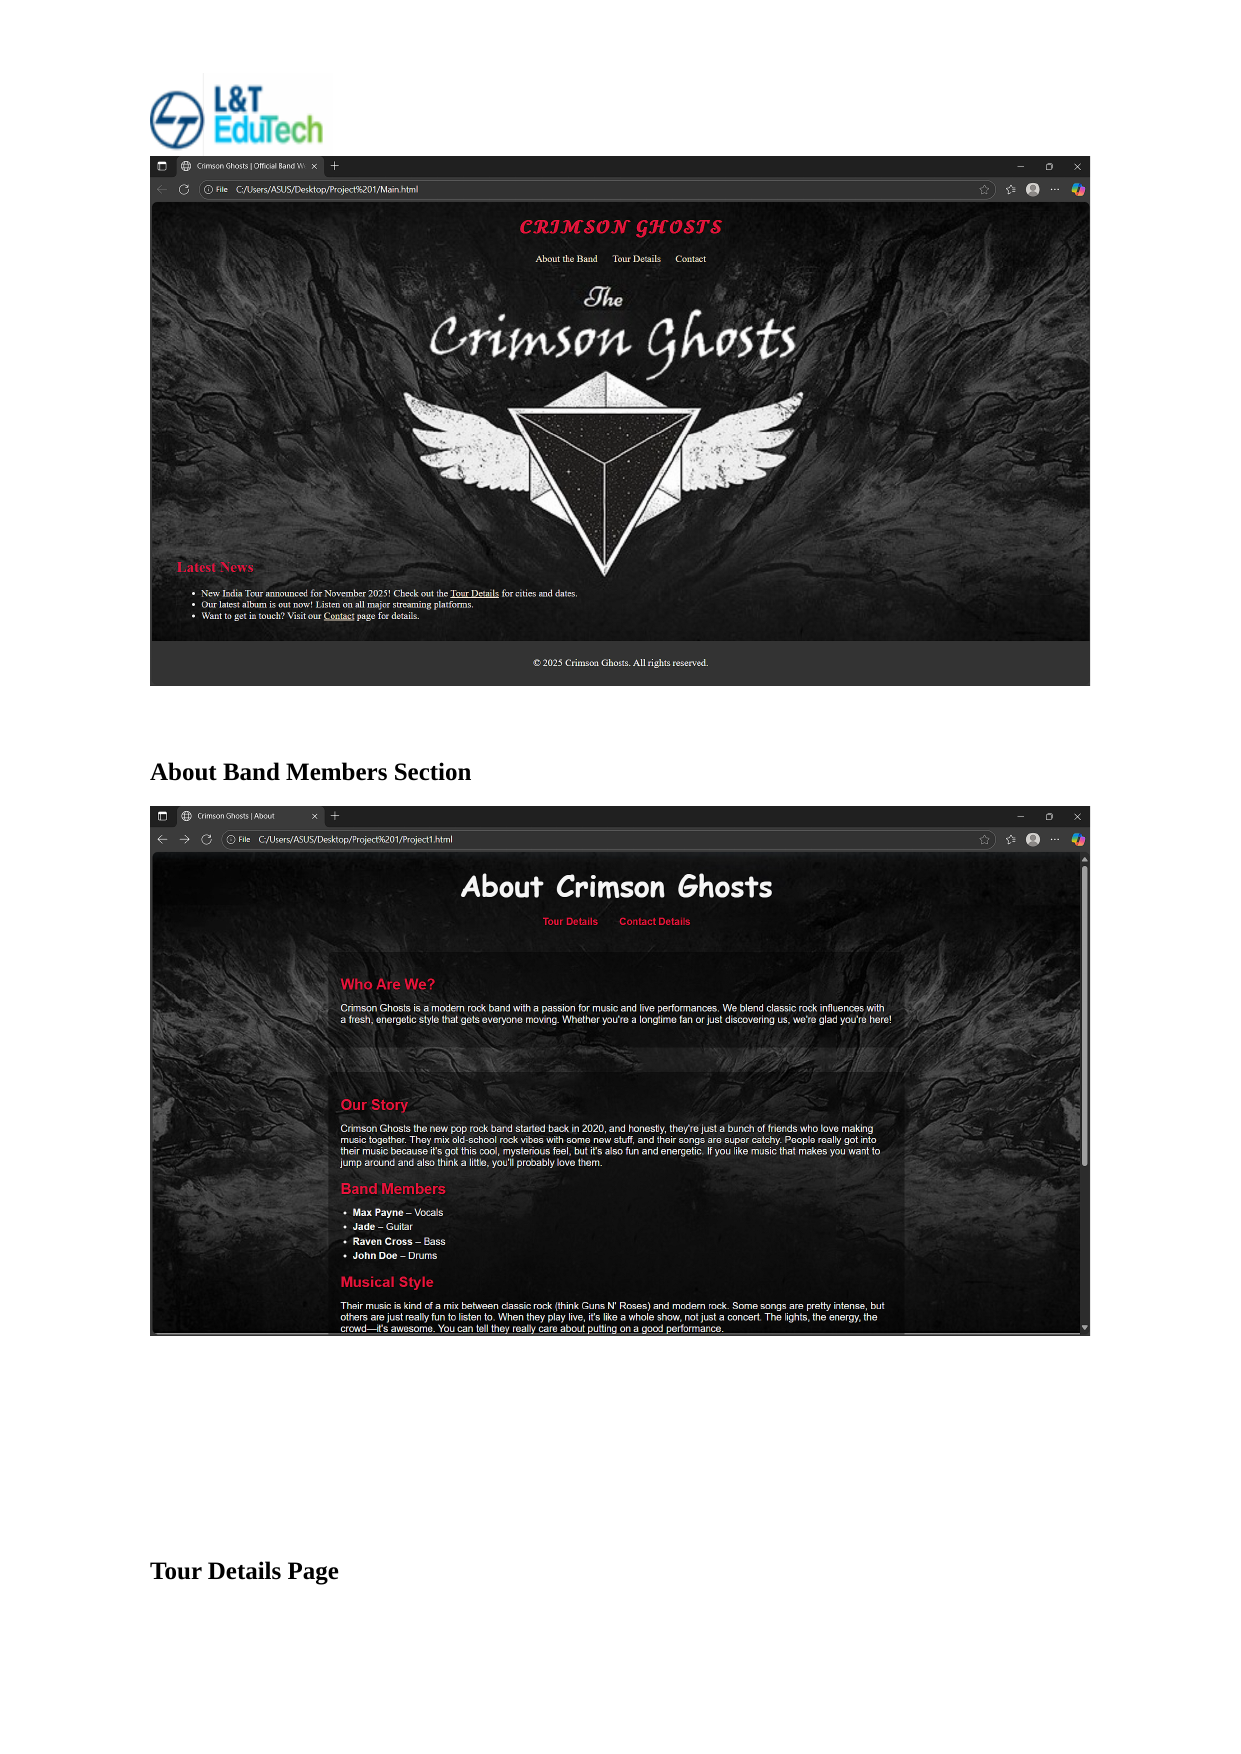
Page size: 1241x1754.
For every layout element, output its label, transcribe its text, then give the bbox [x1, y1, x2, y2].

picture [150, 73, 1091, 686]
picture [150, 806, 1091, 1336]
text About Band Members Section [150, 757, 1090, 786]
text Tour Details Page [150, 1556, 1090, 1585]
